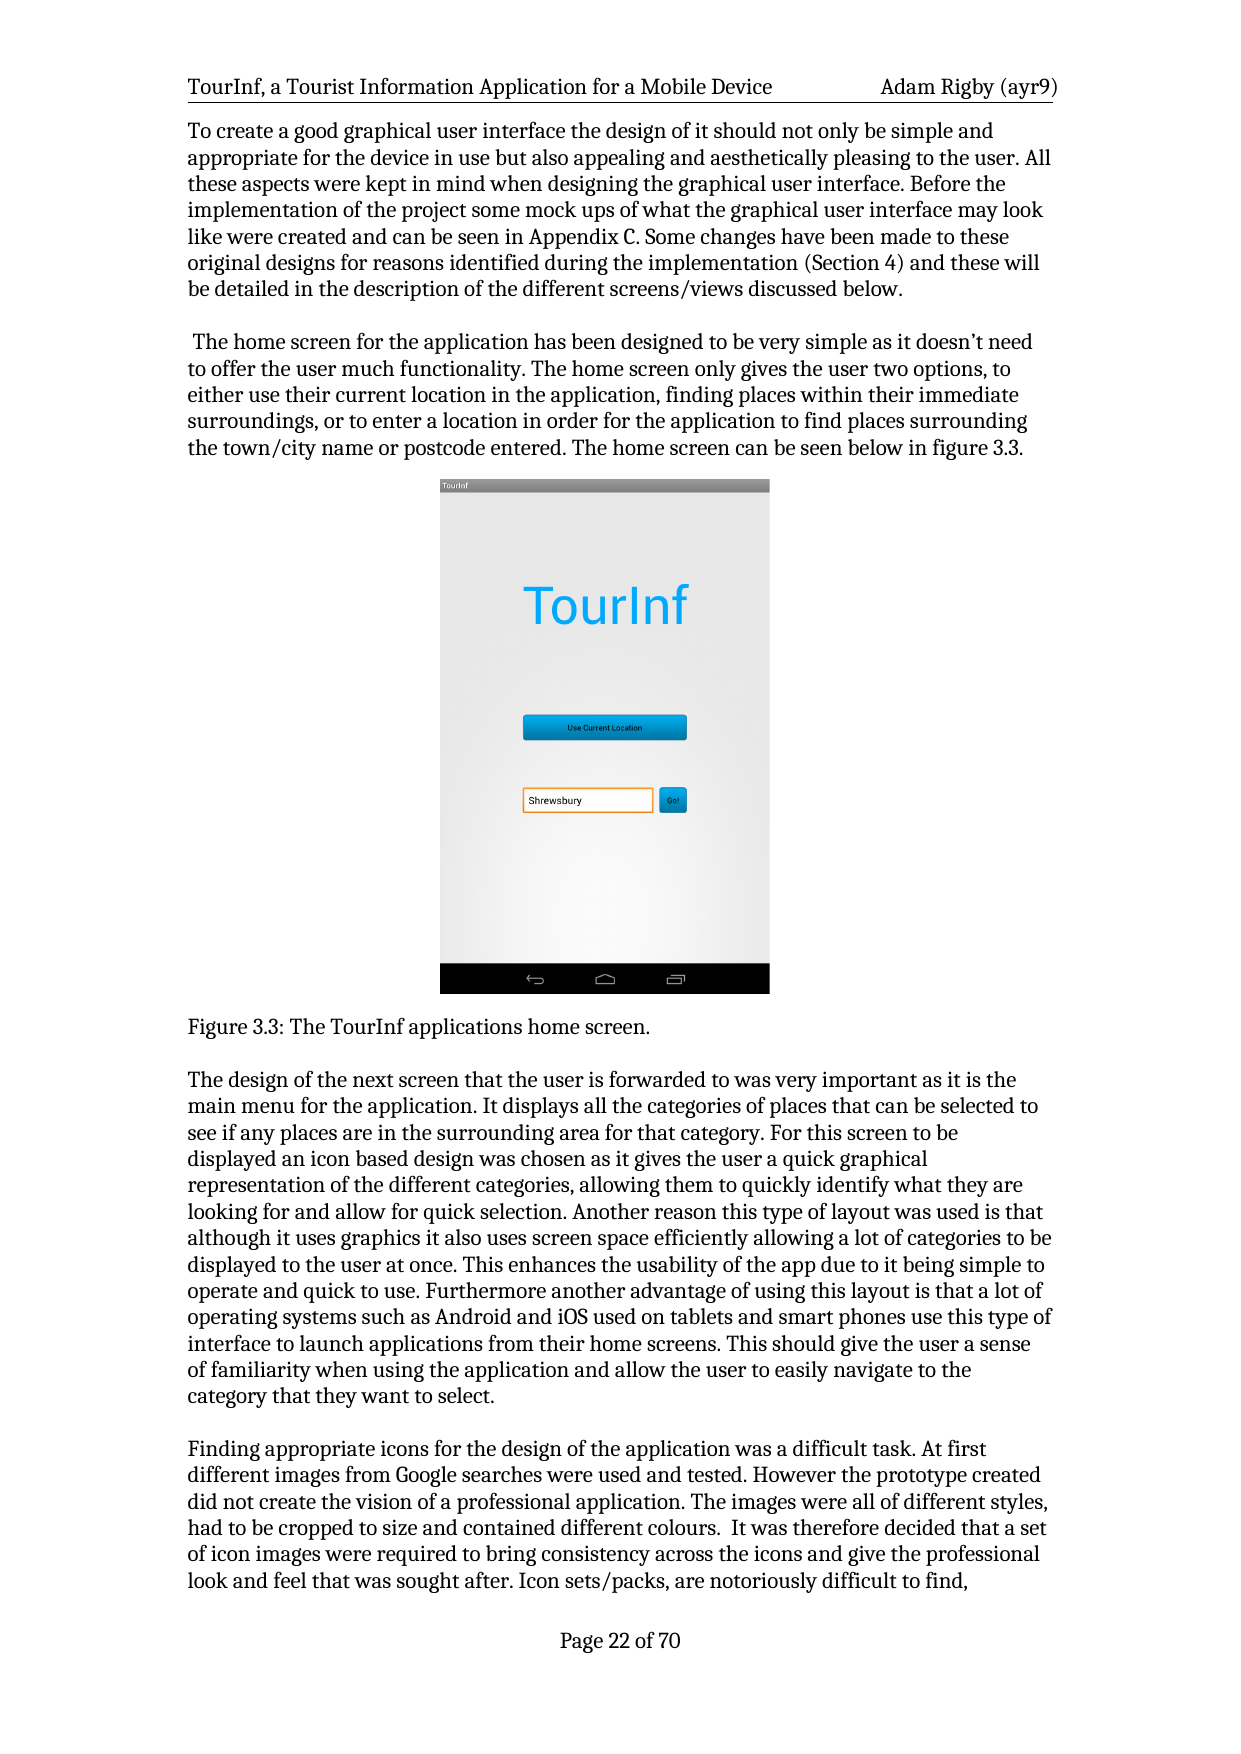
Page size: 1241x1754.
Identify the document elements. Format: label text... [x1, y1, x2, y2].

picture [440, 479, 770, 994]
text The home screen for the application has been designed to be very simple as it doesn’t need to offer the user much functionality. The home screen only gives the user two options, to either use their current location in the application, finding places within their immediate surroundings, or to enter a location in order for the application to find places surrounding the town/city name or postcode entered. The home screen can be seen below in figure 3.3. [187, 329, 1053, 461]
text To create a good graphical user interface the design of it should not only be simple and appropriate for the device in use but also appealing and aesthetically pleasing to the user. All these aspects were kept in mind when designing the graphical user interface. Before the implementation of the project some mock ups of what the graphical user interface may look like were created and can be seen in Appendix C. Some changes have been made to these original designs for reasons identified during the implementation (Section 4) and these will be detailed in the description of the different screens/views discussed below. [187, 118, 1053, 303]
text The design of the next screen that the user is forwarded to was very important as it is the main menu for the application. It displays all the categories of places that can be selected to see if any places are in the surrounding area for that category. For this screen to be displayed an icon based design was chosen as it gives the user a quick graphical representation of the different categories, allowing them to quickly identify what they are looking for and allow for quick selection. Another reason this type of layout was used is that although it uses graphics it also uses screen space efficiently allowing a lot of categories to be displayed to the user at once. This enhances the usability of the app due to it being simple to operate and quick to use. Furthermore another advantage of using this layout is that a lot of operating systems such as Android and iOS used on tablets and smart phones use this type of interface to launch applications from their home screens. This should give the user a sense of familiarity when using the application and allow the user to easily navigate to the category that they want to select. [187, 1067, 1053, 1409]
text Figure 3.3: The TourInf applications home screen. [187, 1014, 1053, 1041]
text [187, 1436, 1053, 1594]
